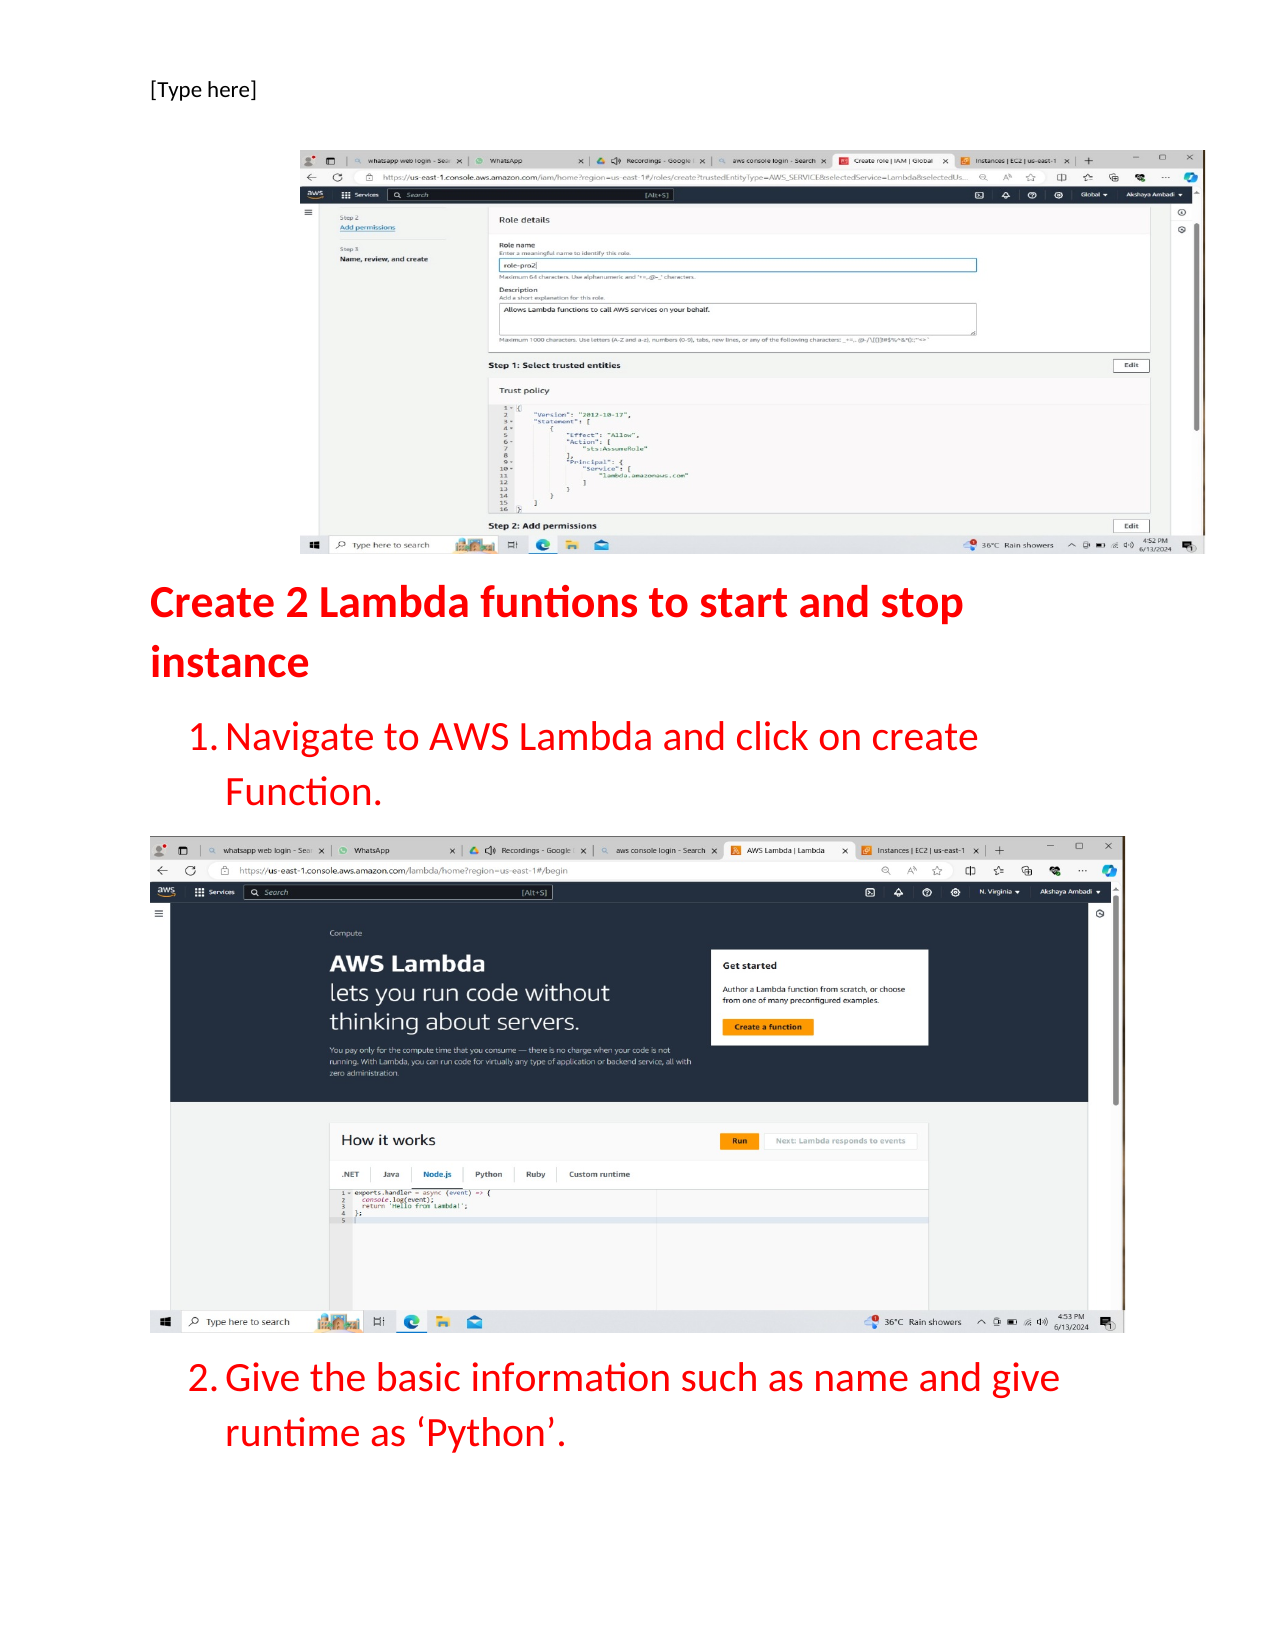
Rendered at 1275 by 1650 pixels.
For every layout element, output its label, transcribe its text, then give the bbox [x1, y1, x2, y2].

list Navigate to AWS Lambda and click on create Function. [187, 710, 1125, 816]
text Create 2 Lambda funtions to start and stop instance [150, 573, 1125, 689]
picture [150, 836, 1125, 1333]
list Give the basic information such as name and give runtime as ‘Python’. [187, 1351, 1125, 1457]
picture [300, 150, 1205, 554]
